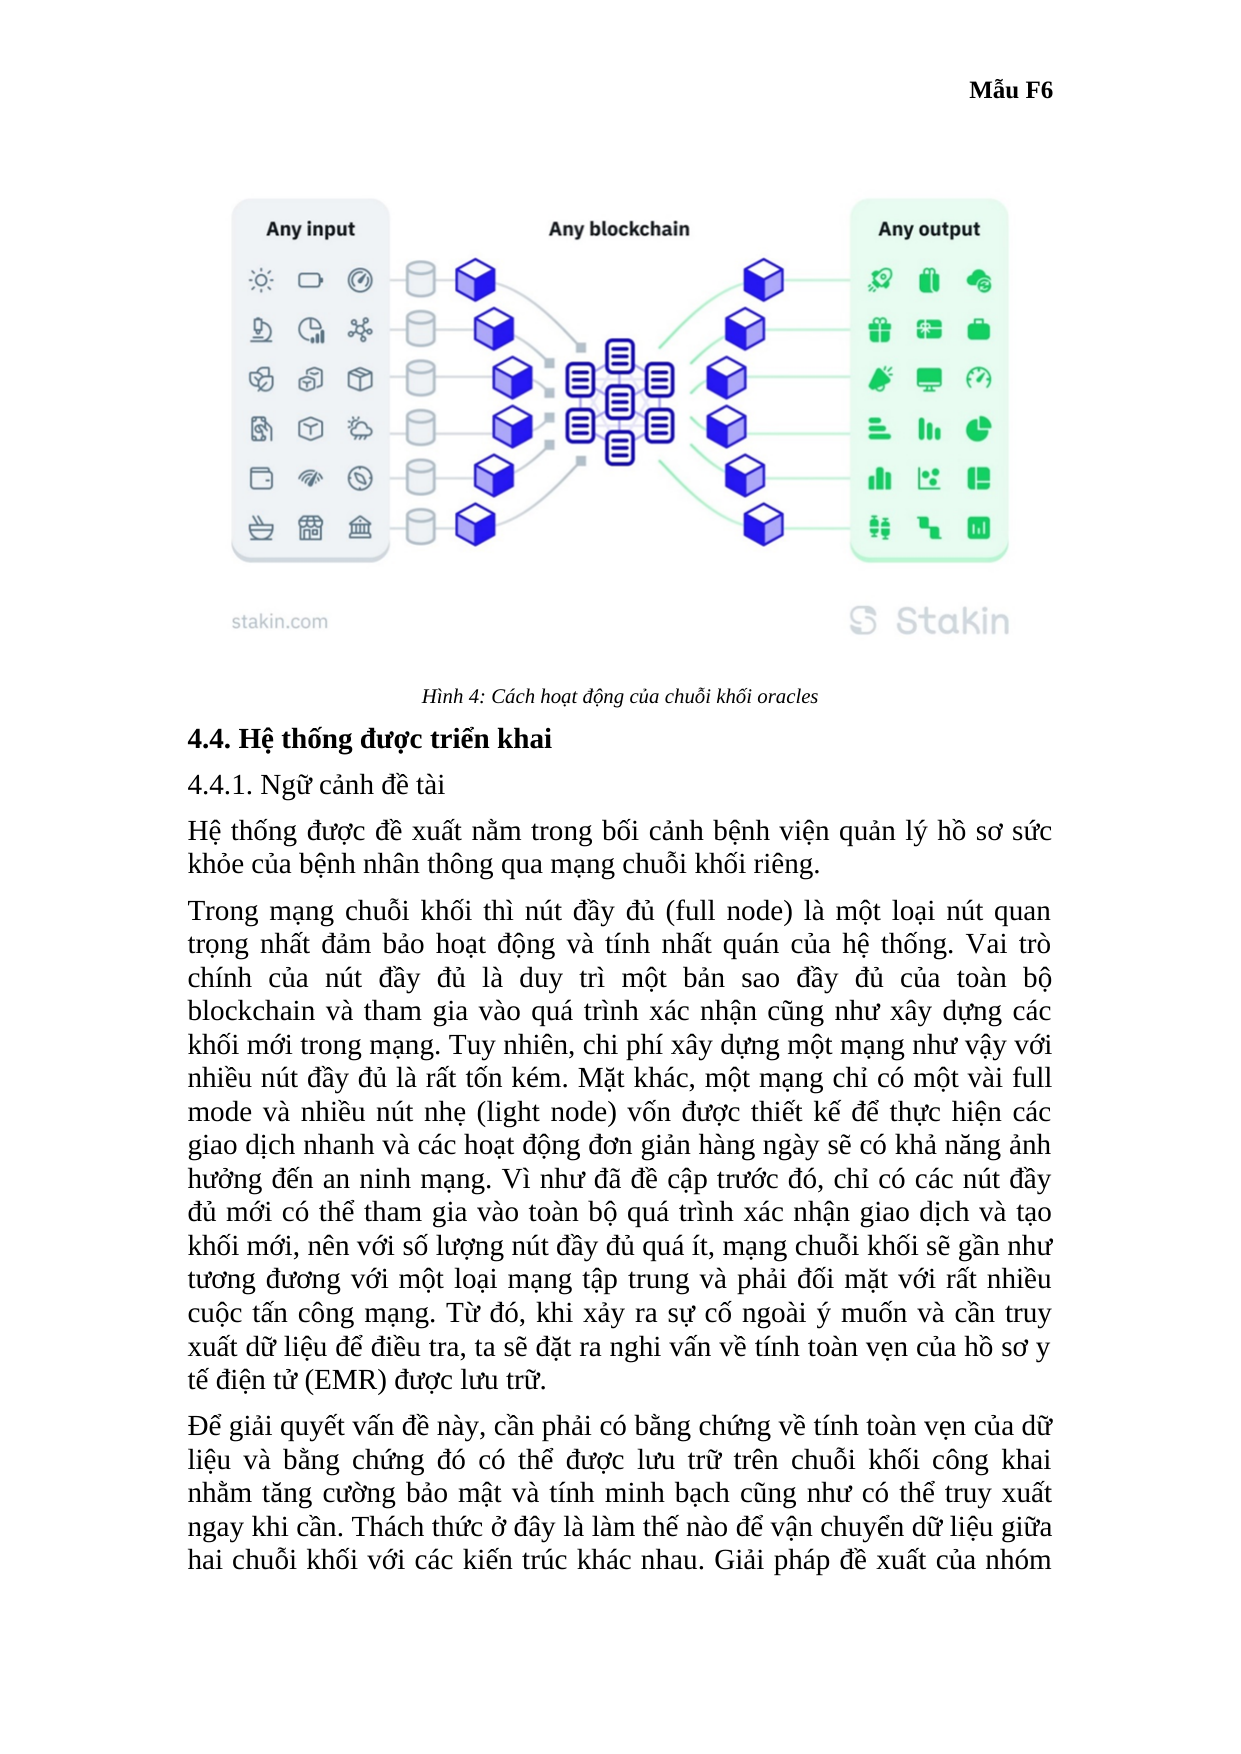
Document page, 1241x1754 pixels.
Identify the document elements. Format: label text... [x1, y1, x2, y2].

text Hệ thống được đề xuất nằm trong bối cảnh bệnh viện quản lý hồ sơ sức khỏe của bệnh nhân thông qua mạng chuỗi khối riêng. [187, 813, 1053, 880]
text Hình 4: Cách hoạt động của chuỗi khối oracles [187, 685, 1053, 708]
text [187, 1408, 1053, 1576]
text 4.4.1. Ngữ cảnh đề tài [187, 767, 1053, 801]
text 4.4. Hệ thống được triển khai [187, 721, 1053, 754]
text Trong mạng chuỗi khối thì nút đầy đủ (full node) là một loại nút quan trọng nhất đảm bảo hoạt động và tính nhất quán của hệ thống. Vai trò chính của nút đầy đủ là duy trì một bản sao đầy đủ của toàn bộ blockchain và tham gia vào quá trình xác nhận cũng như xây dựng các khối mới trong mạng. Tuy nhiên, chi phí xây dựng một mạng như vậy với nhiều nút đầy đủ là rất tốn kém. Mặt khác, một mạng chỉ có một vài full mode và nhiều nút nhẹ (light node) vốn được thiết kế để thực hiện các giao dịch nhanh và các hoạt động đơn giản hàng ngày sẽ có khả năng ảnh hưởng đến an ninh mạng. Vì như đã đề cập trước đó, chỉ có các nút đầy đủ mới có thể tham gia vào toàn bộ quá trình xác nhận giao dịch và tạo khối mới, nên với số lượng nút đầy đủ quá ít, mạng chuỗi khối sẽ gần như tương đương với một loại mạng tập trung và phải đối mặt với rất nhiều cuộc tấn công mạng. Từ đó, khi xảy ra sự cố ngoài ý muốn và cần truy xuất dữ liệu để điều tra, ta sẽ đặt ra nghi vấn về tính toàn vẹn của hồ sơ y tế điện tử (EMR) được lưu trữ. [187, 893, 1053, 1396]
picture [187, 149, 1053, 685]
